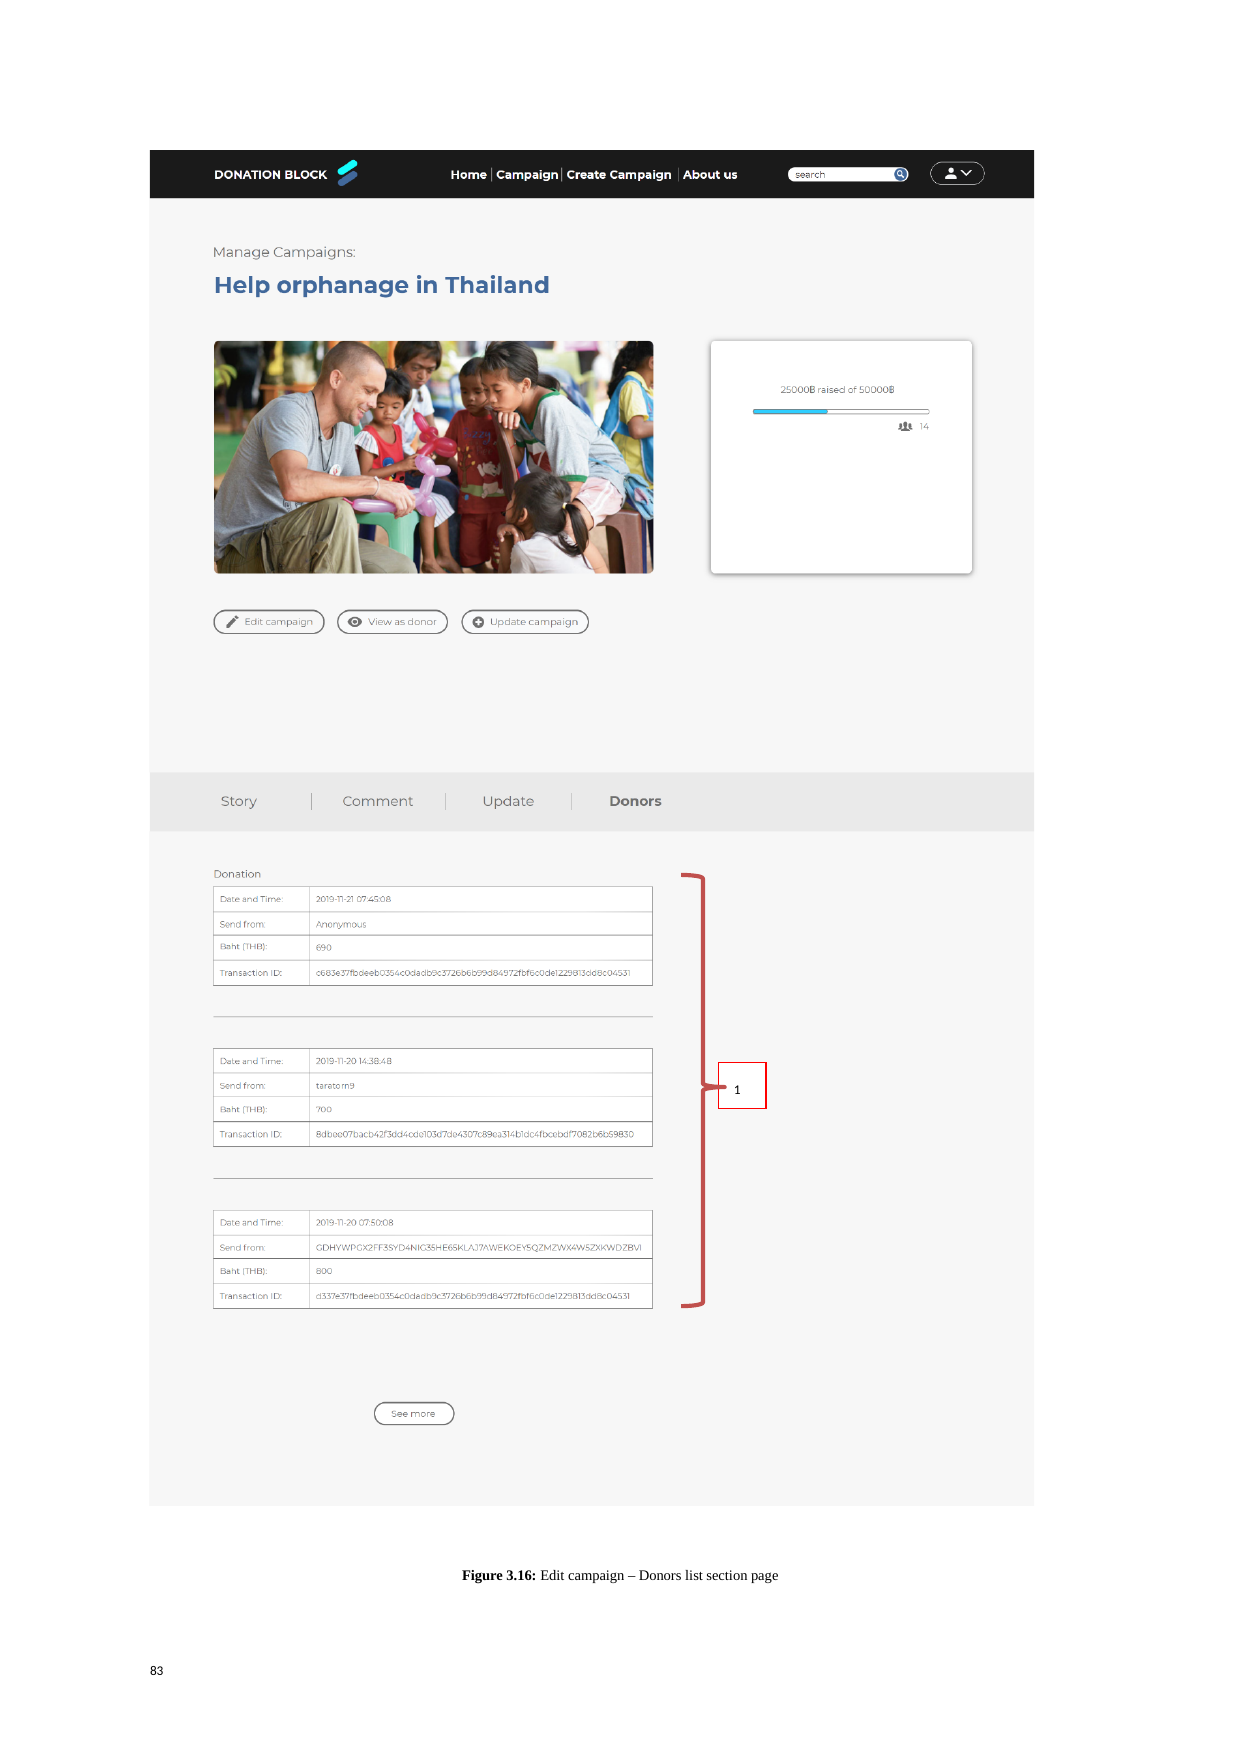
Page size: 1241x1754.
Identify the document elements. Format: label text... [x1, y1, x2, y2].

picture [149, 150, 1035, 1506]
text Figure 3.16: Edit campaign – Donors list section page [150, 1555, 1090, 1584]
